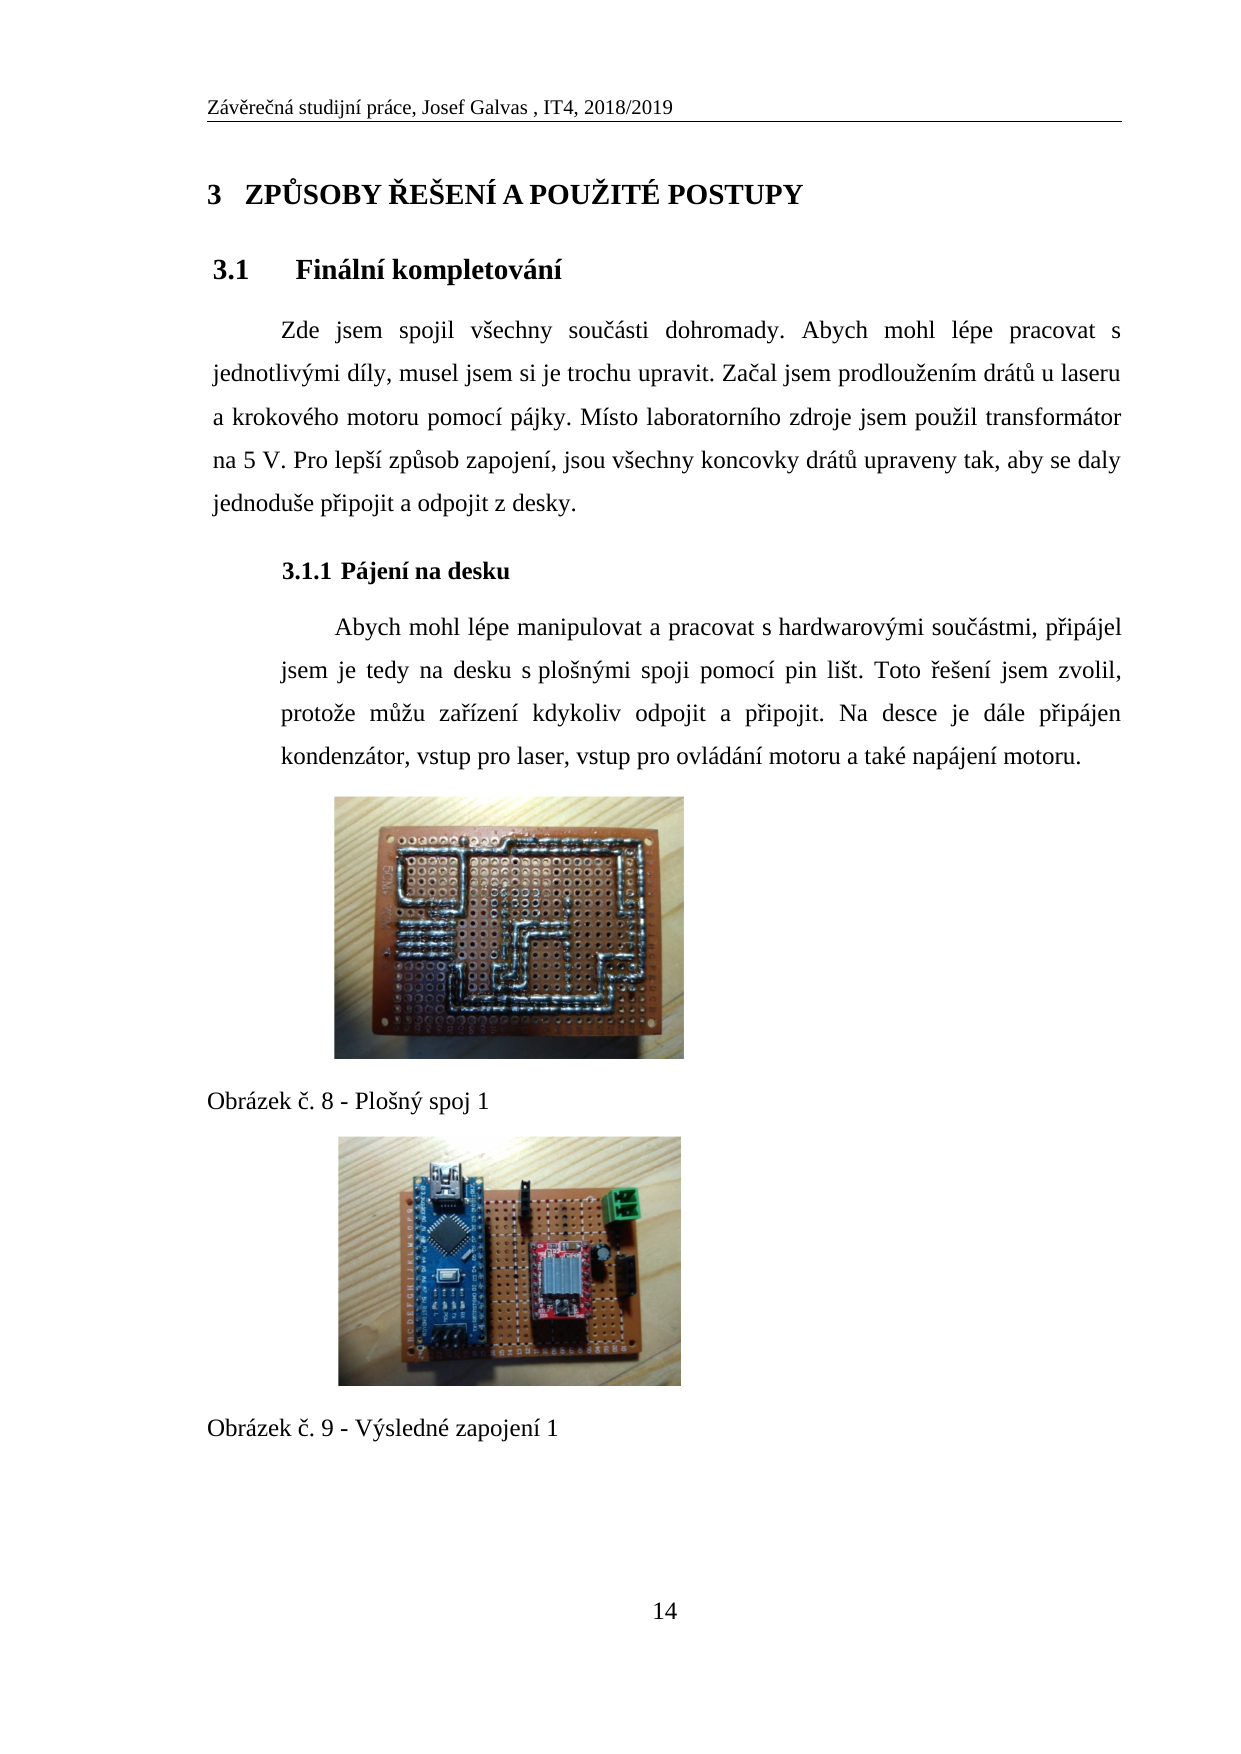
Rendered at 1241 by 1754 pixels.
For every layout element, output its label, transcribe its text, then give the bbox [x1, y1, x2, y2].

text Zde jsem spojil všechny součásti dohromady. Abych mohl lépe pracovat s jednotlivými díly, musel jsem si je trochu upravit. Začal jsem prodloužením drátů u laseru a krokového motoru pomocí pájky. Místo laboratorního zdroje jsem použil transformátor na 5 V. Pro lepší způsob zapojení, jsou všechny koncovky drátů upraveny tak, aby se daly jednoduše připojit a odpojit z desky. [213, 315, 1122, 517]
text Abych mohl lépe manipulovat a pracovat s hardwarovými součástmi, připájel jsem je tedy na desku s plošnými spoji pomocí pin lišt. Toto řešení jsem zvolil, protože můžu zařízení kdykoliv odpojit a připojit. Na desce je dále připájen kondenzátor, vstup pro laser, vstup pro ovládání motoru a také napájení motoru. [281, 612, 1122, 770]
picture [335, 797, 683, 1059]
picture [339, 1137, 681, 1386]
subtitle Způsoby řešení a použité postupy [207, 177, 1122, 211]
subtitle Finální kompletování [213, 252, 1122, 286]
subtitle Pájení na desku [282, 556, 1122, 585]
